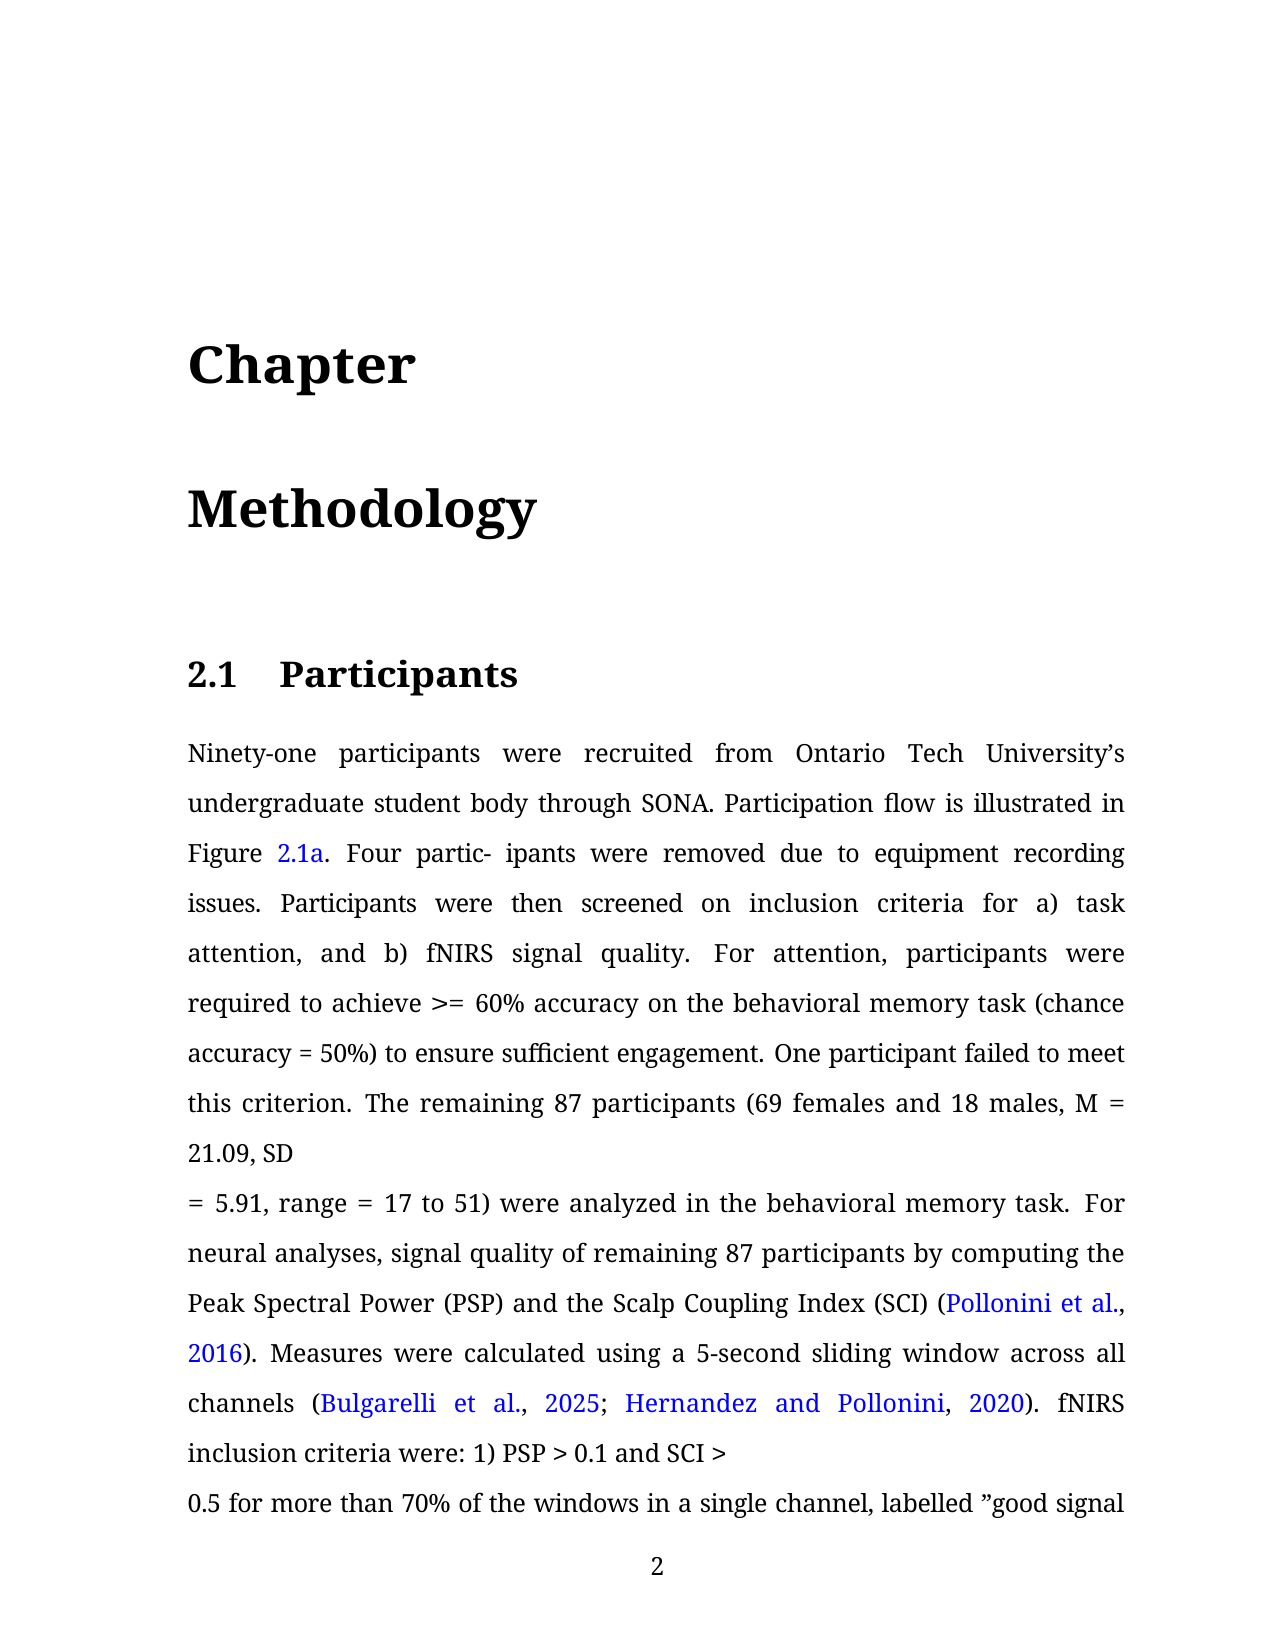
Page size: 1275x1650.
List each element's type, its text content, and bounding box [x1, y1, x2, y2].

text Methodology [187, 473, 1156, 542]
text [187, 1486, 1125, 1520]
text = 5.91, range = 17 to 51) were analyzed in the behavioral memory task. For neural analyses, signal quality of remaining 87 participants by computing the Peak Spectral Power (PSP) and the Scalp Coupling Index (SCI) (Pollonini et al., 2016). Measures were calculated using a 5-second sliding window across all channels (Bulgarelli et al., 2025; Hernandez and Pollonini, 2020). fNIRS inclusion criteria were: 1) PSP > 0.1 and SCI > [187, 1186, 1125, 1469]
text Ninety-one participants were recruited from Ontario Tech University’s undergraduate student body through SONA. Participation flow is illustrated in Figure 2.1a. Four partic- ipants were removed due to equipment recording issues. Participants were then screened on inclusion criteria for a) task attention, and b) fNIRS signal quality. For attention, participants were required to achieve >= 60% accuracy on the behavioral memory task (chance accuracy = 50%) to ensure sufficient engagement. One participant failed to meet this criterion. The remaining 87 participants (69 females and 18 males, M = 21.09, SD [187, 735, 1125, 1169]
subtitle Participants [187, 649, 1156, 697]
